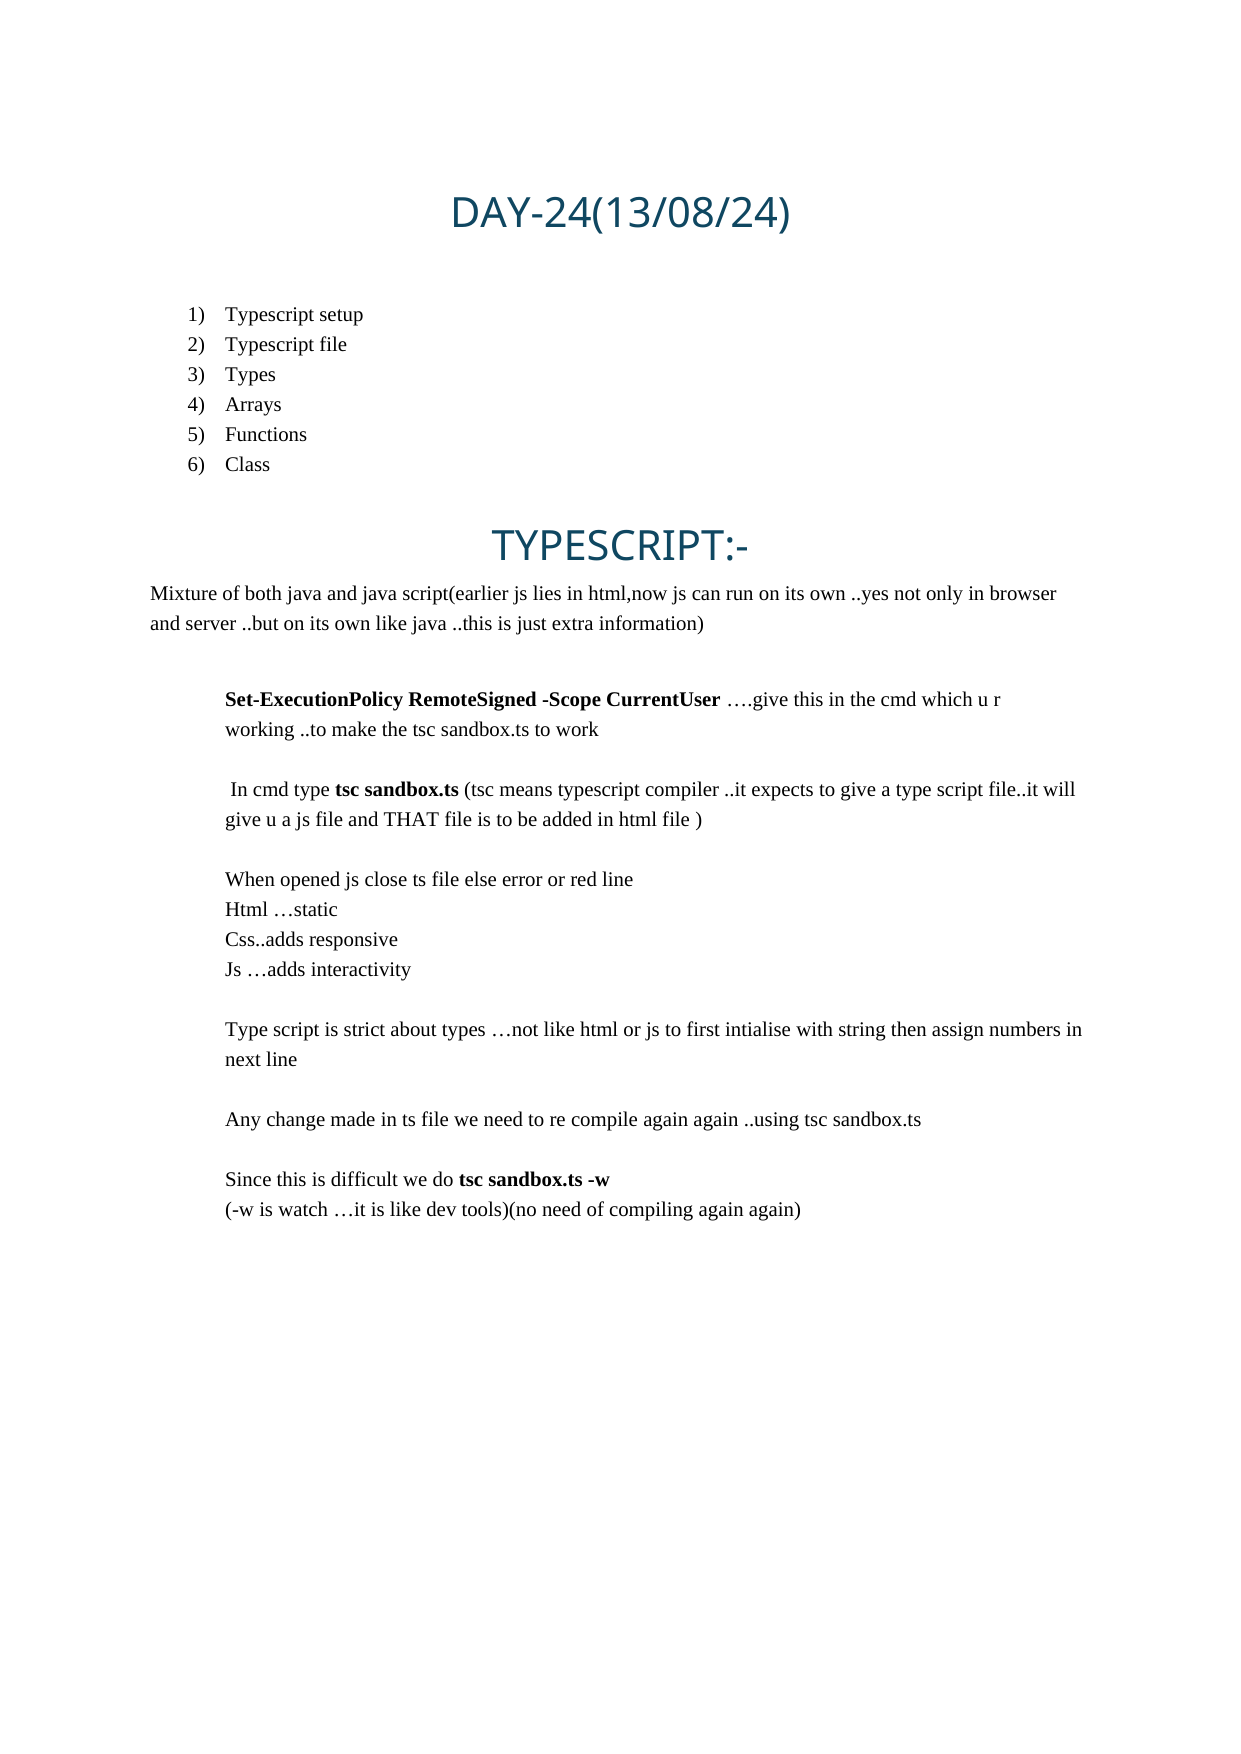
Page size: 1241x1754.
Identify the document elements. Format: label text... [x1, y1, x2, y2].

list Class [187, 452, 1090, 476]
list Arrays [187, 392, 1090, 416]
list Js …adds interactivity [225, 957, 1090, 981]
list In cmd type tsc sandbox.ts (tsc means typescript compiler ..it expects to give a type script file..it will give u a js file and THAT file is to be added in html file ) [225, 777, 1090, 831]
list Any change made in ts file we need to re compile again again ..using tsc sandbox.ts [225, 1107, 1090, 1131]
subtitle DAY-24(13/08/24) [150, 183, 1090, 240]
list (-w is watch …it is like dev tools)(no need of compiling again again) [225, 1197, 1090, 1221]
list Typescript setup [187, 302, 1090, 326]
list Typescript file [187, 332, 1090, 356]
list When opened js close ts file else error or red line [225, 867, 1090, 891]
text Mixture of both java and java script(earlier js lies in html,now js can run on its own ..yes not only in browser and server ..but on its own like java ..this is just extra information) [150, 581, 1090, 635]
list Html …static [225, 897, 1090, 921]
list Functions [187, 422, 1090, 446]
subtitle TYPESCRIPT:- [150, 516, 1090, 572]
list Set-ExecutionPolicy RemoteSigned -Scope CurrentUser ….give this in the cmd which u r working ..to make the tsc sandbox.ts to work [225, 687, 1090, 741]
list Types [187, 362, 1090, 386]
list Since this is difficult we do tsc sandbox.ts -w [225, 1167, 1090, 1191]
list Type script is strict about types …not like html or js to first intialise with string then assign numbers in next line [225, 1017, 1090, 1071]
list Css..adds responsive [225, 927, 1090, 951]
